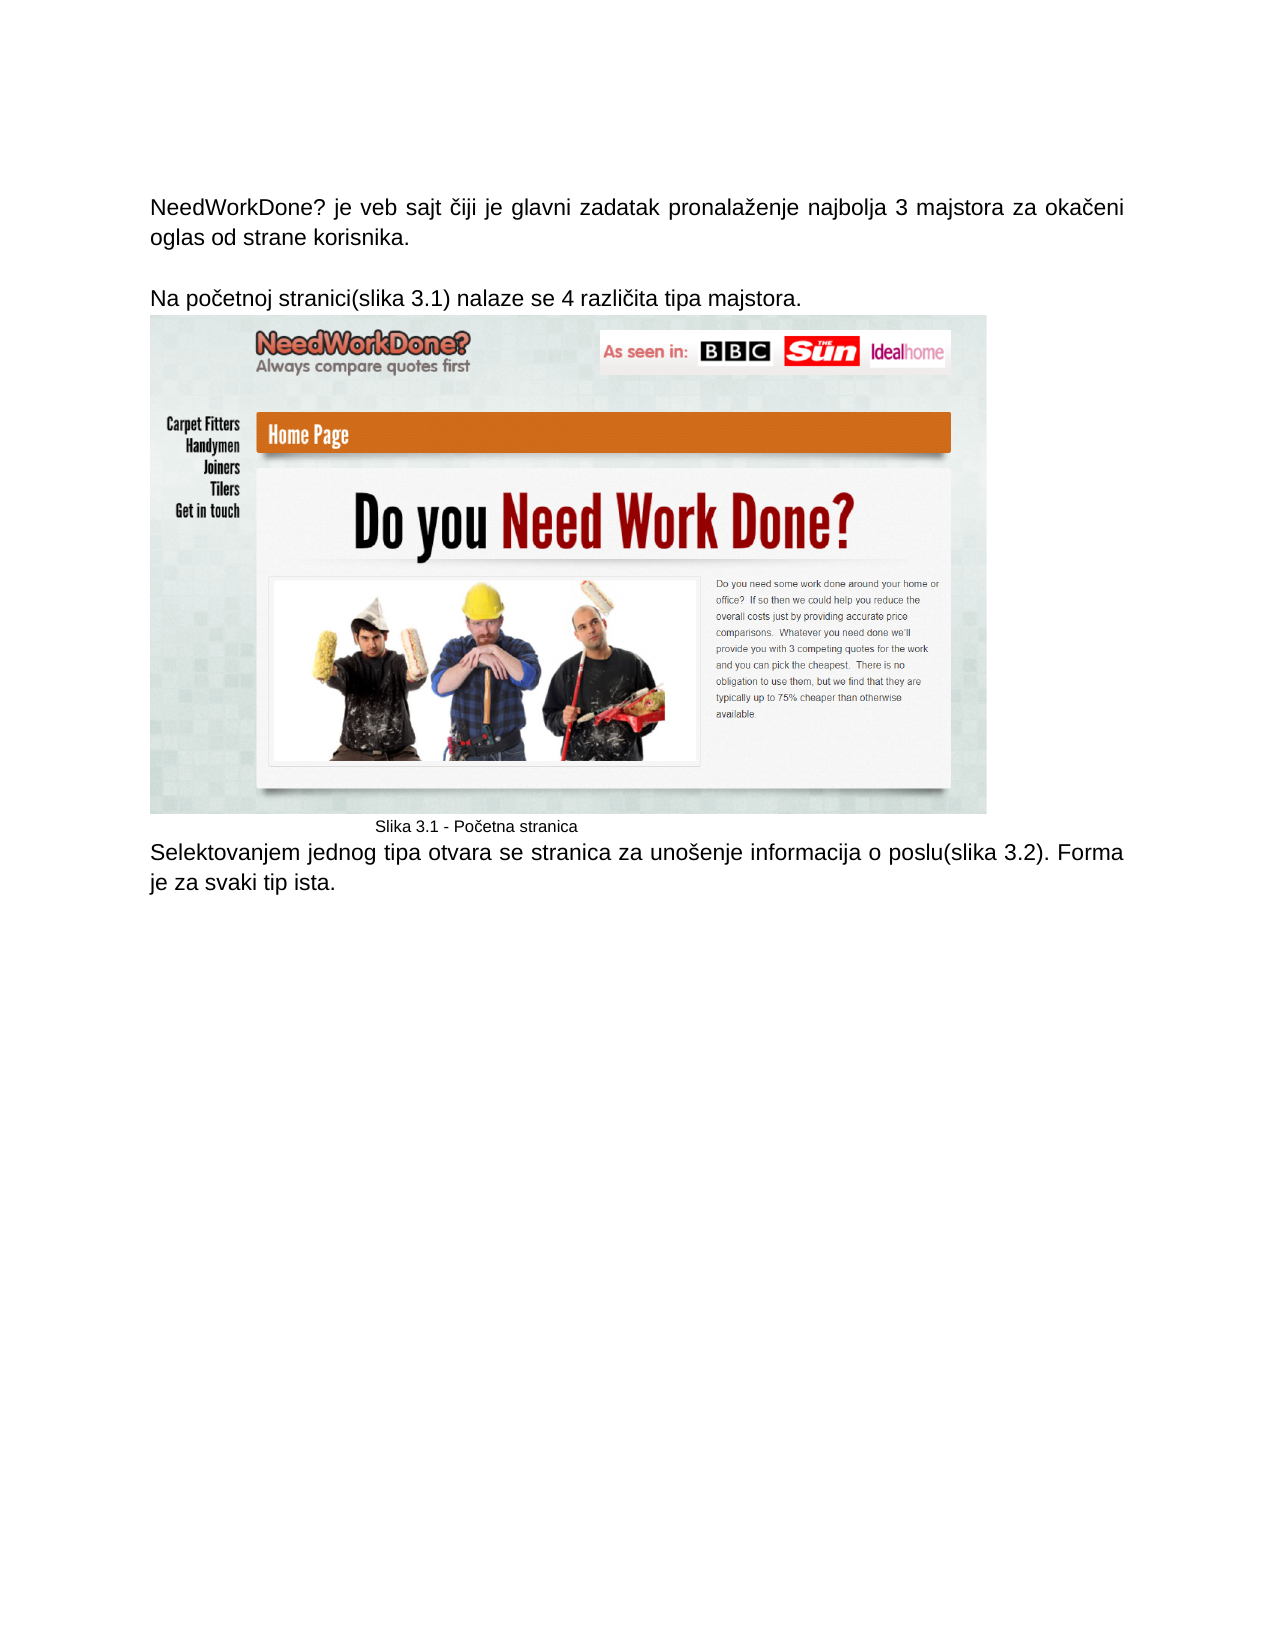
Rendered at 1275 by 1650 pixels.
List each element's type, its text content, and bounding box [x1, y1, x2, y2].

text NeedWorkDone? je veb sajt čiji je glavni zadatak pronalaženje najbolja 3 majstora za okačeni oglas od strane korisnika. [150, 194, 1125, 251]
text Selektovanjem jednog tipa otvara se stranica za unošenje informacija o poslu(slika 3.2). Forma je za svaki tip ista. [150, 839, 1125, 895]
picture [150, 315, 987, 814]
text Na početnoj stranici(slika 3.1) nalaze se 4 različita tipa majstora. [150, 285, 1125, 311]
